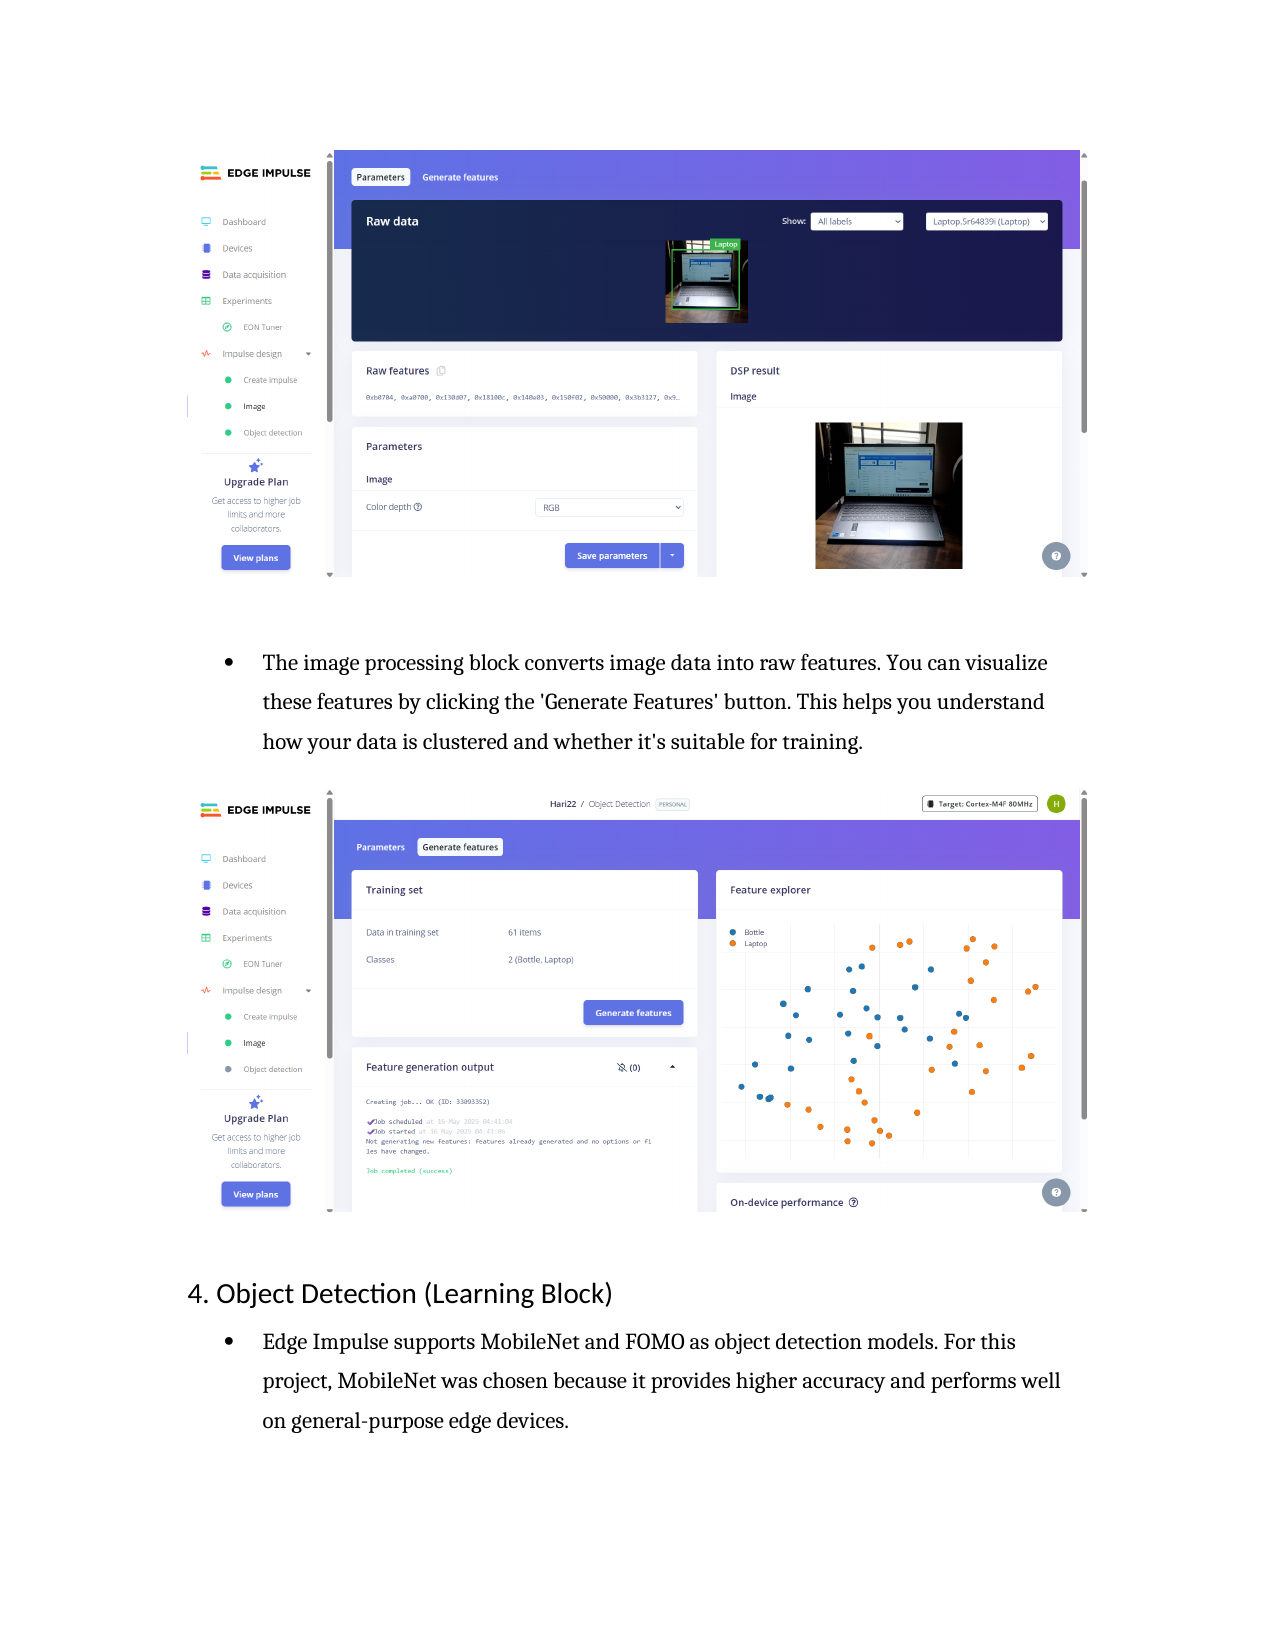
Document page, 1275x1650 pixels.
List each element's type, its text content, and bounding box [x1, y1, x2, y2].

subtitle 4. Object Detection (Learning Block) [187, 1275, 1087, 1311]
list Edge Impulse supports MobileNet and FOMO as object detection models. For this project, MobileNet was chosen because it provides higher accuracy and performs well on general-purpose edge devices. [225, 1328, 1087, 1434]
list The image processing block converts image data into raw features. You can visualize these features by clicking the 'Generate Features' button. This helps you understand how your data is clustered and whether it's suitable for training. [225, 650, 1087, 755]
picture [187, 150, 1088, 577]
picture [187, 788, 1088, 1212]
